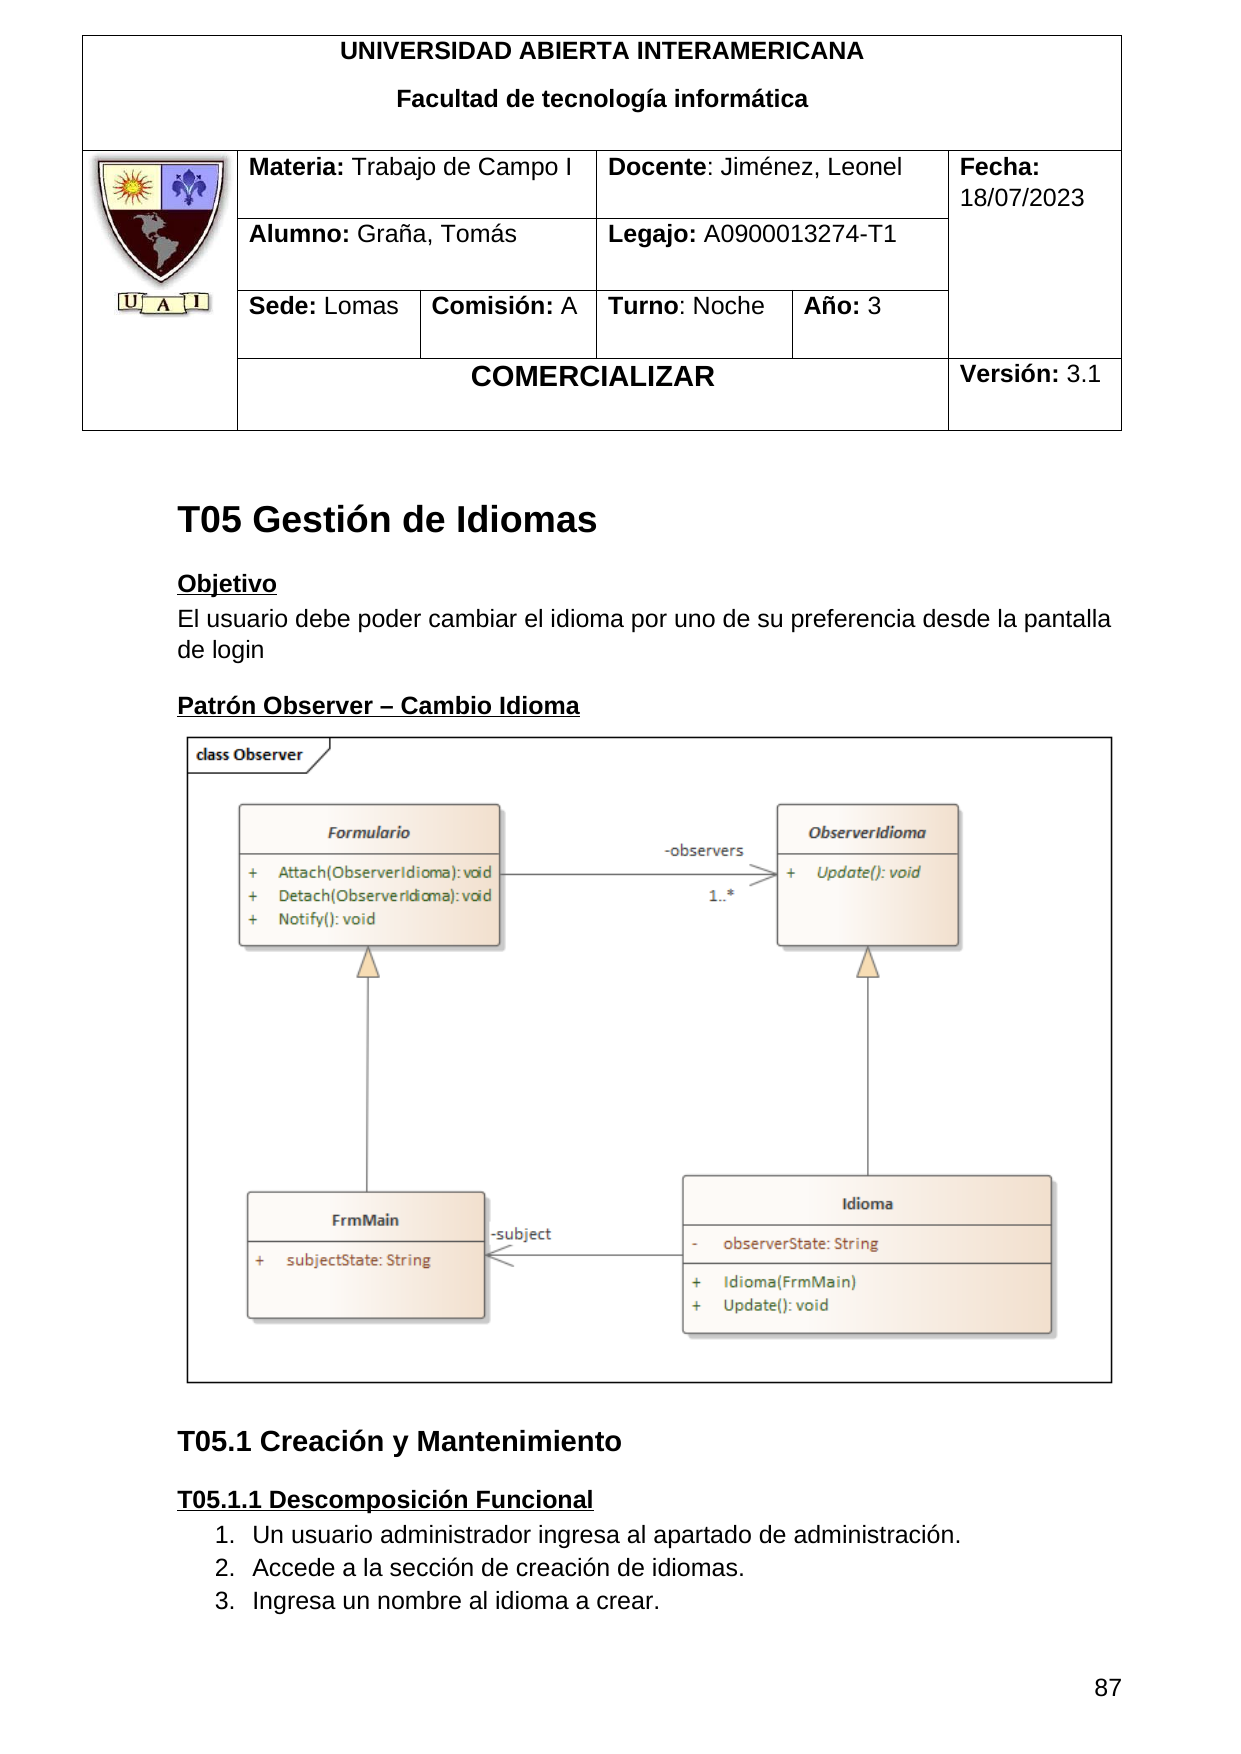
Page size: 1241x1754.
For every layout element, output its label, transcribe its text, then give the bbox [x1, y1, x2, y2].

list Un usuario administrador ingresa al apartado de administración. [214, 1520, 1122, 1549]
text El usuario debe poder cambiar el idioma por uno de su preferencia desde la pantalla de login [177, 604, 1122, 664]
list Ingresa un nombre al idioma a crear. [214, 1586, 1122, 1615]
subtitle Objetivo [177, 569, 1122, 598]
list Accede a la sección de creación de idiomas. [214, 1553, 1122, 1582]
picture [87, 151, 234, 320]
subtitle T05 Gestión de Idiomas [177, 497, 1122, 540]
subtitle T05.1 Creación y Mantenimiento [177, 1424, 1122, 1457]
picture [177, 726, 1122, 1393]
subtitle Patrón Observer – Cambio Idioma [177, 691, 1122, 720]
subtitle T05.1.1 Descomposición Funcional [177, 1485, 1122, 1513]
